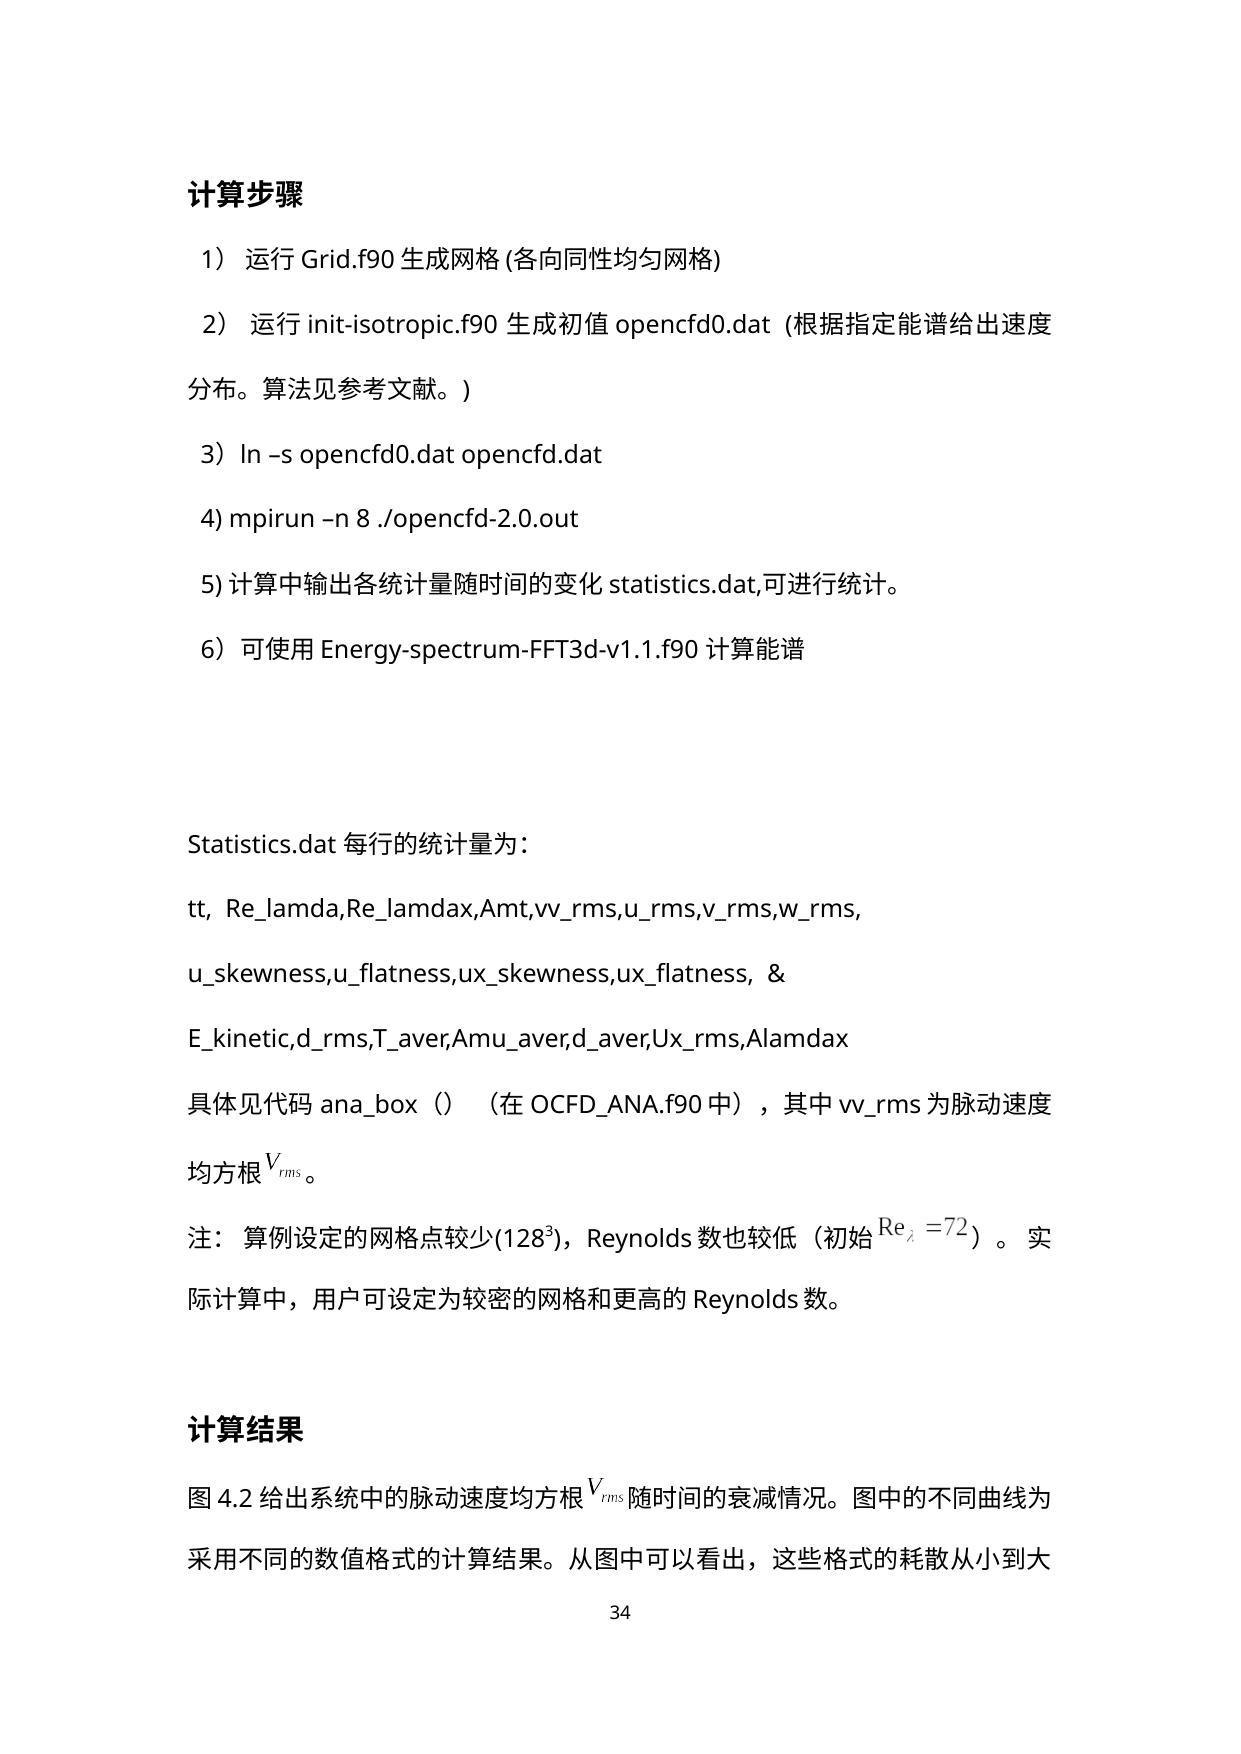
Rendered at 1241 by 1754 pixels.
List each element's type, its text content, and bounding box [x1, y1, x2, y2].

text u_skewness,u_flatness,ux_skewness,ux_flatness, & [187, 940, 1053, 1005]
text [187, 1460, 1053, 1590]
text 计算步骤 [187, 160, 1053, 225]
text 注： 算例设定的网格点较少(1283)，Reynolds数也较低（初始）。 实际计算中，用户可设定为较密的网格和更高的Reynolds数。 [187, 1200, 1053, 1330]
text E_kinetic,d_rms,T_aver,Amu_aver,d_aver,Ux_rms,Alamdax [187, 1005, 1053, 1070]
text 3）ln –s opencfd0.dat opencfd.dat [187, 420, 1053, 485]
text 具体见代码 ana_box（） （在OCFD_ANA.f90中），其中vv_rms为脉动速度均方根。 [187, 1070, 1053, 1200]
text 计算结果 [187, 1395, 1053, 1460]
text 4) mpirun –n 8 ./opencfd-2.0.out [187, 485, 1053, 550]
text tt, Re_lamda,Re_lamdax,Amt,vv_rms,u_rms,v_rms,w_rms, [187, 875, 1053, 940]
text Statistics.dat 每行的统计量为： [187, 810, 1053, 875]
text 2） 运行init-isotropic.f90 生成初值opencfd0.dat (根据指定能谱给出速度分布。算法见参考文献。) [187, 290, 1053, 420]
text 6）可使用Energy-spectrum-FFT3d-v1.1.f90 计算能谱 [187, 615, 1053, 680]
text 1） 运行Grid.f90生成网格 (各向同性均匀网格) [187, 225, 1053, 290]
text 5) 计算中输出各统计量随时间的变化statistics.dat,可进行统计。 [187, 550, 1053, 615]
